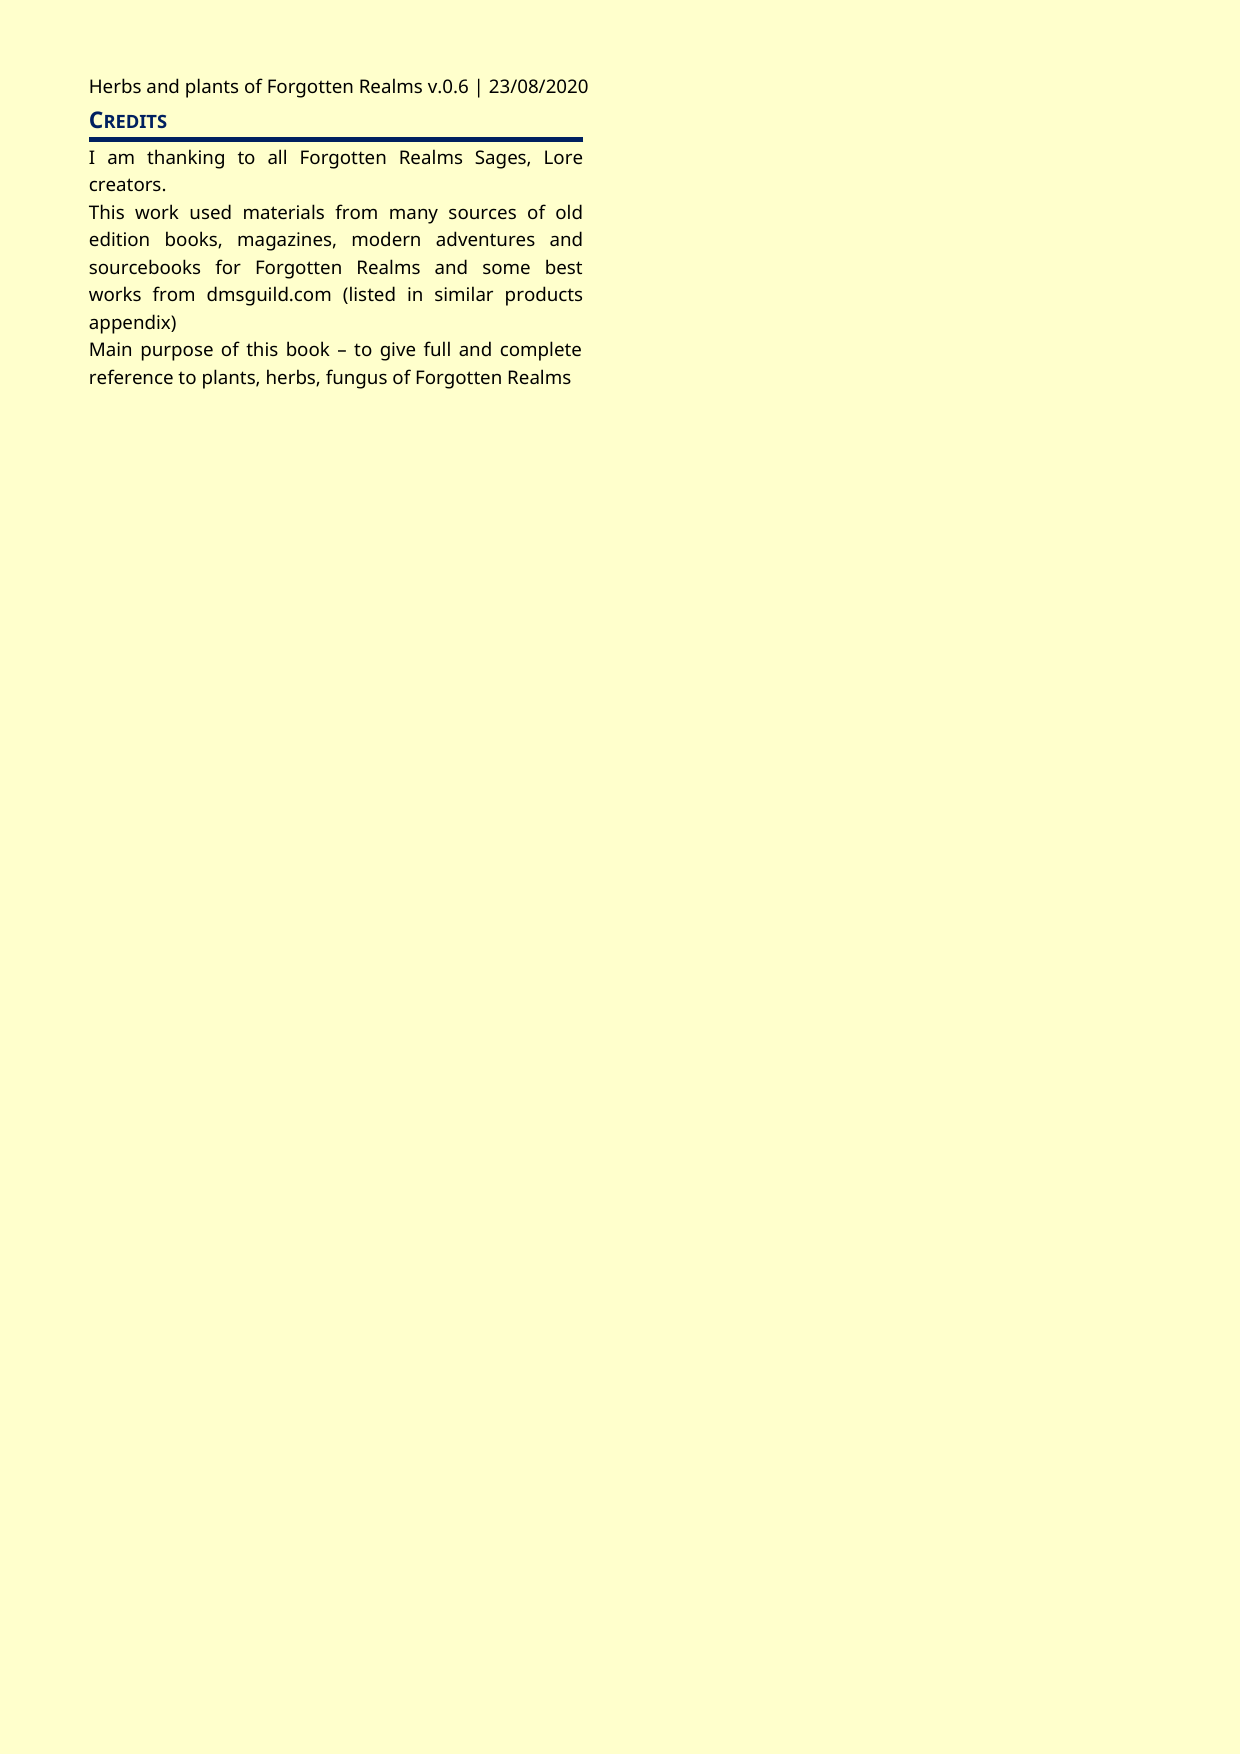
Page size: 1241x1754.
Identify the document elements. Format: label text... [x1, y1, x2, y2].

text Main purpose of this book – to give full and complete reference to plants, herbs, fungus of Forgotten Realms [89, 337, 583, 389]
text I am thanking to all Forgotten Realms Sages, Lore creators. [89, 144, 583, 197]
subtitle Credits [89, 103, 583, 137]
text This work used materials from many sources of old edition books, magazines, modern adventures and sourcebooks for Forgotten Realms and some best works from dmsguild.com (listed in similar products appendix) [89, 199, 583, 334]
